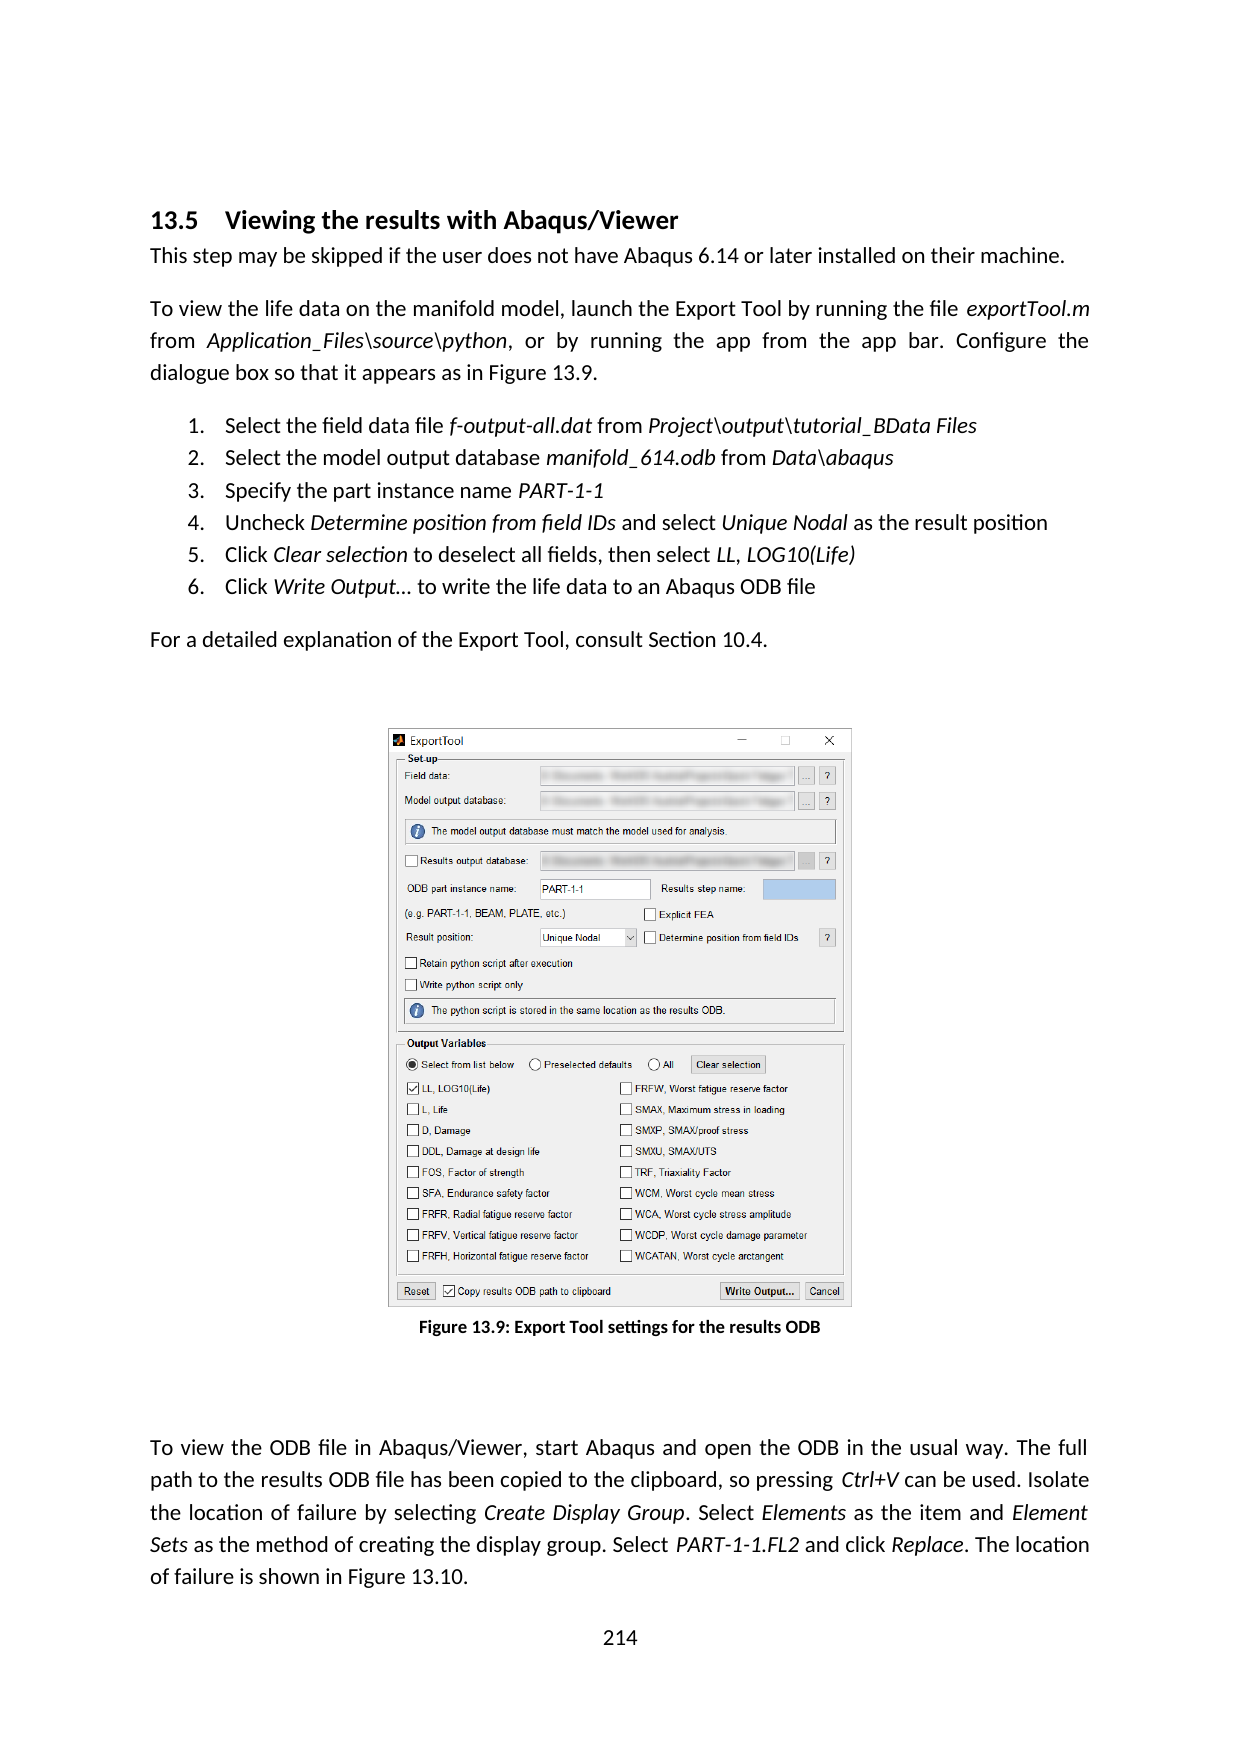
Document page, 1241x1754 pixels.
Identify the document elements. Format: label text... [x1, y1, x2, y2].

text To view the ODB file in Abaqus/Viewer, start Abaqus and open the ODB in the usual way. The full path to the results ODB file has been copied to the clipboard, so pressing Ctrl+V can be used. Isolate the location of failure by selecting Create Display Group. Select Elements as the item and Element Sets as the method of creating the display group. Select PART-1-1.FL2 and click Replace. The location of failure is shown in Figure 13.10. [150, 1433, 1090, 1590]
list Uncheck Determine position from field IDs and select Unique Nodal as the result position [187, 508, 1090, 536]
list Specify the part instance name PART-1-1 [187, 476, 1090, 504]
list Click Write Output… to write the life data to an Abaqus ODB file [187, 572, 1090, 600]
text For a detailed explanation of the Export Tool, consult Section 10.4. [150, 625, 1090, 653]
subtitle 13.5 Viewing the results with Abaqus/Viewer [150, 203, 1090, 236]
text This step may be skipped if the user does not have Abaqus 6.14 or later installed on their machine. [150, 241, 1090, 269]
list Select the field data file f-output-all.dat from Project\output\tutorial_BData Files [187, 411, 1090, 439]
list Click Clear selection to deselect all fields, then select LL, LOG10(Life) [187, 540, 1090, 568]
picture [388, 728, 852, 1307]
list Select the model output database manifold_614.odb from Data\abaqus [187, 443, 1090, 472]
text To view the life data on the manifold model, launch the Export Tool by running the file exportTool.m from Application_Files\source\python, or by running the app from the app bar. Configure the dialogue box so that it appears as in Figure 13.9. [150, 294, 1090, 386]
